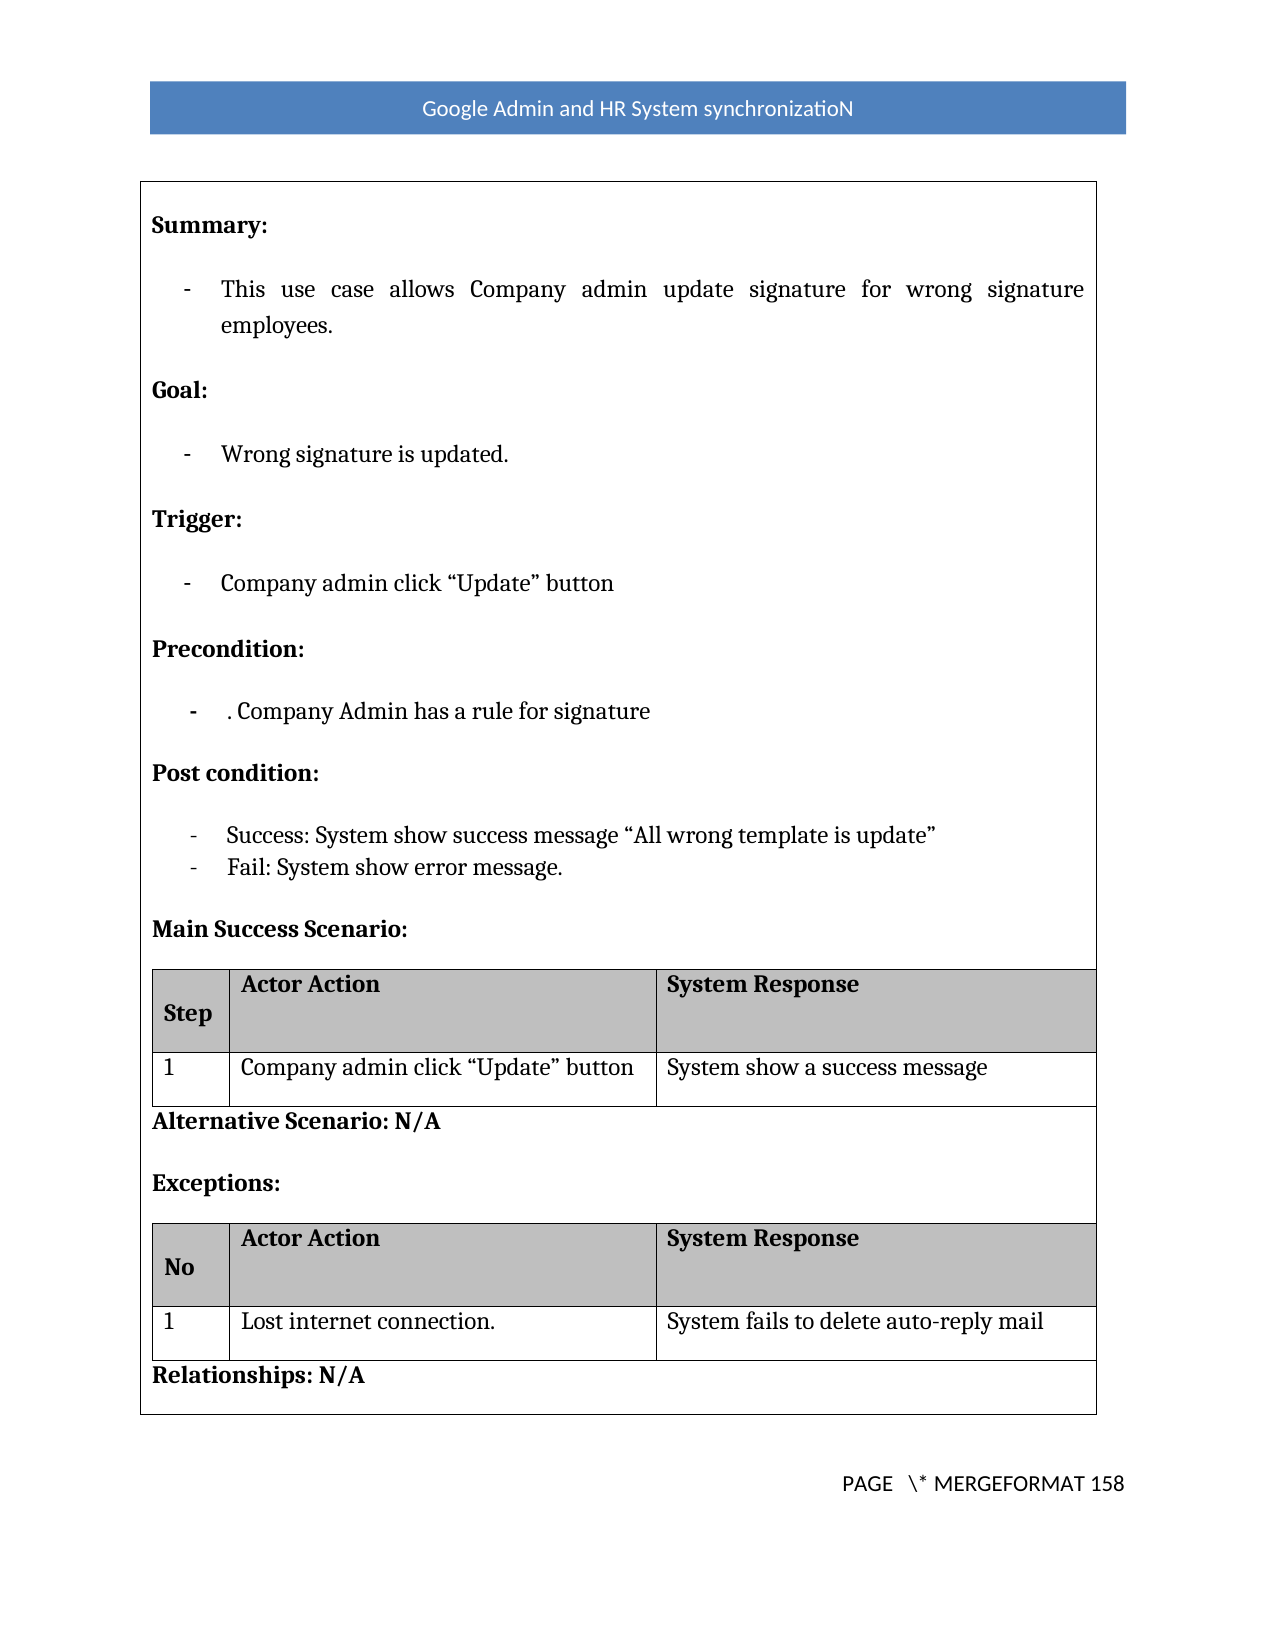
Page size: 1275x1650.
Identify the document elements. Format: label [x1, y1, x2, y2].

table_cell [141, 182, 1096, 1414]
